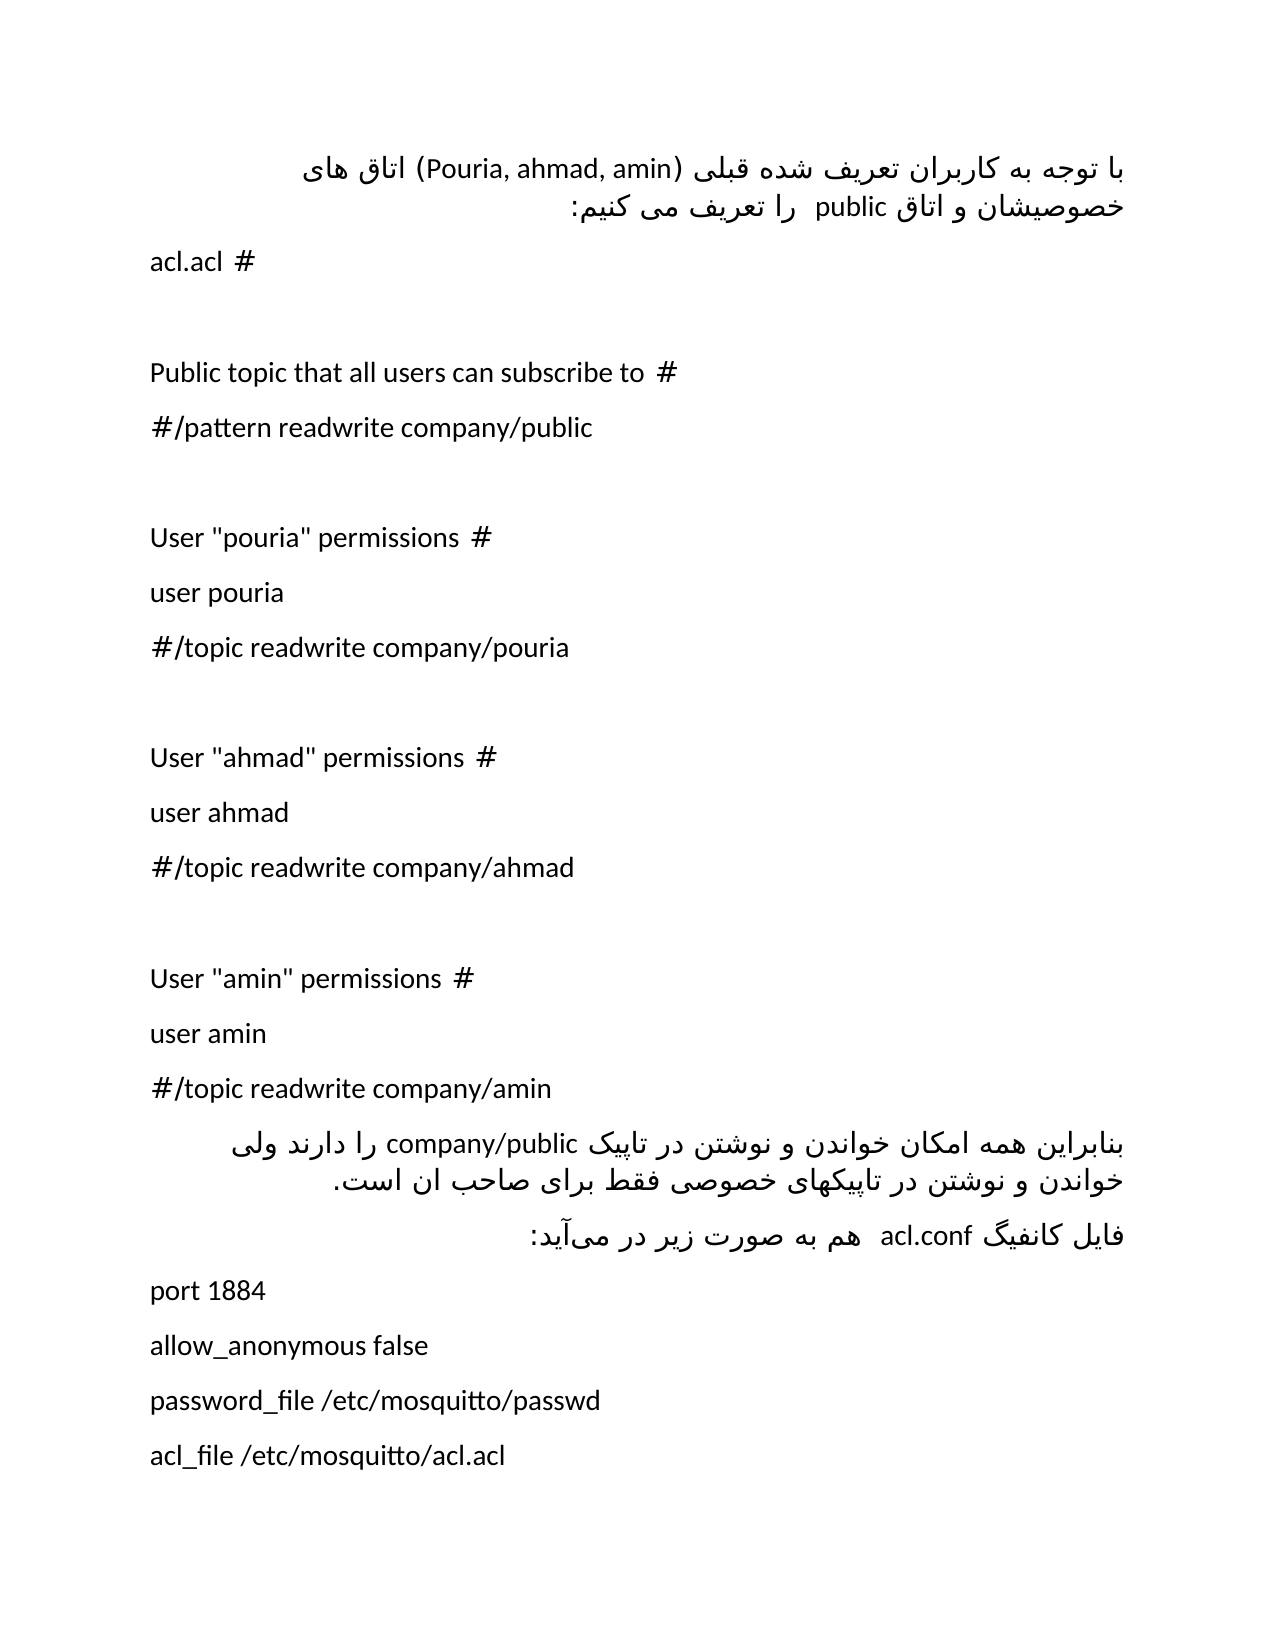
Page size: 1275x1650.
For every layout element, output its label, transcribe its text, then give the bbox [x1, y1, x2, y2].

text topic readwrite company/pouria/# [150, 629, 1125, 665]
text password_file /etc/mosquitto/passwd [150, 1382, 1125, 1418]
text با توجه به کاربران تعریف شده قبلی (Pouria, ahmad, amin) اتاق های خصوصیشان و اتاق public را تعریف می کنیم: [150, 150, 1125, 224]
text acl_file /etc/mosquitto/acl.acl [150, 1437, 1125, 1473]
text # Public topic that all users can subscribe to [150, 354, 1125, 389]
text user ahmad [150, 794, 1125, 830]
text بنابراین همه امکان خواندن و نوشتن در تاپیک company/public را دارند ولی خواندن و نوشتن در تاپیکهای خصوصی فقط برای صاحب ان است. [150, 1125, 1125, 1197]
text # User "amin" permissions [150, 960, 1125, 995]
text # User "pouria" permissions [150, 519, 1125, 554]
text # User "ahmad" permissions [150, 739, 1125, 775]
text # acl.acl [150, 243, 1125, 279]
text topic readwrite company/ahmad/# [150, 849, 1125, 885]
text user amin [150, 1015, 1125, 1051]
text فایل کانفیگ acl.conf هم به صورت زیر در می‌آید: [150, 1217, 1125, 1252]
text pattern readwrite company/public/# [150, 409, 1125, 444]
text port 1884 [150, 1272, 1125, 1307]
text allow_anonymous false [150, 1327, 1125, 1363]
text topic readwrite company/amin/# [150, 1070, 1125, 1106]
text user pouria [150, 574, 1125, 610]
